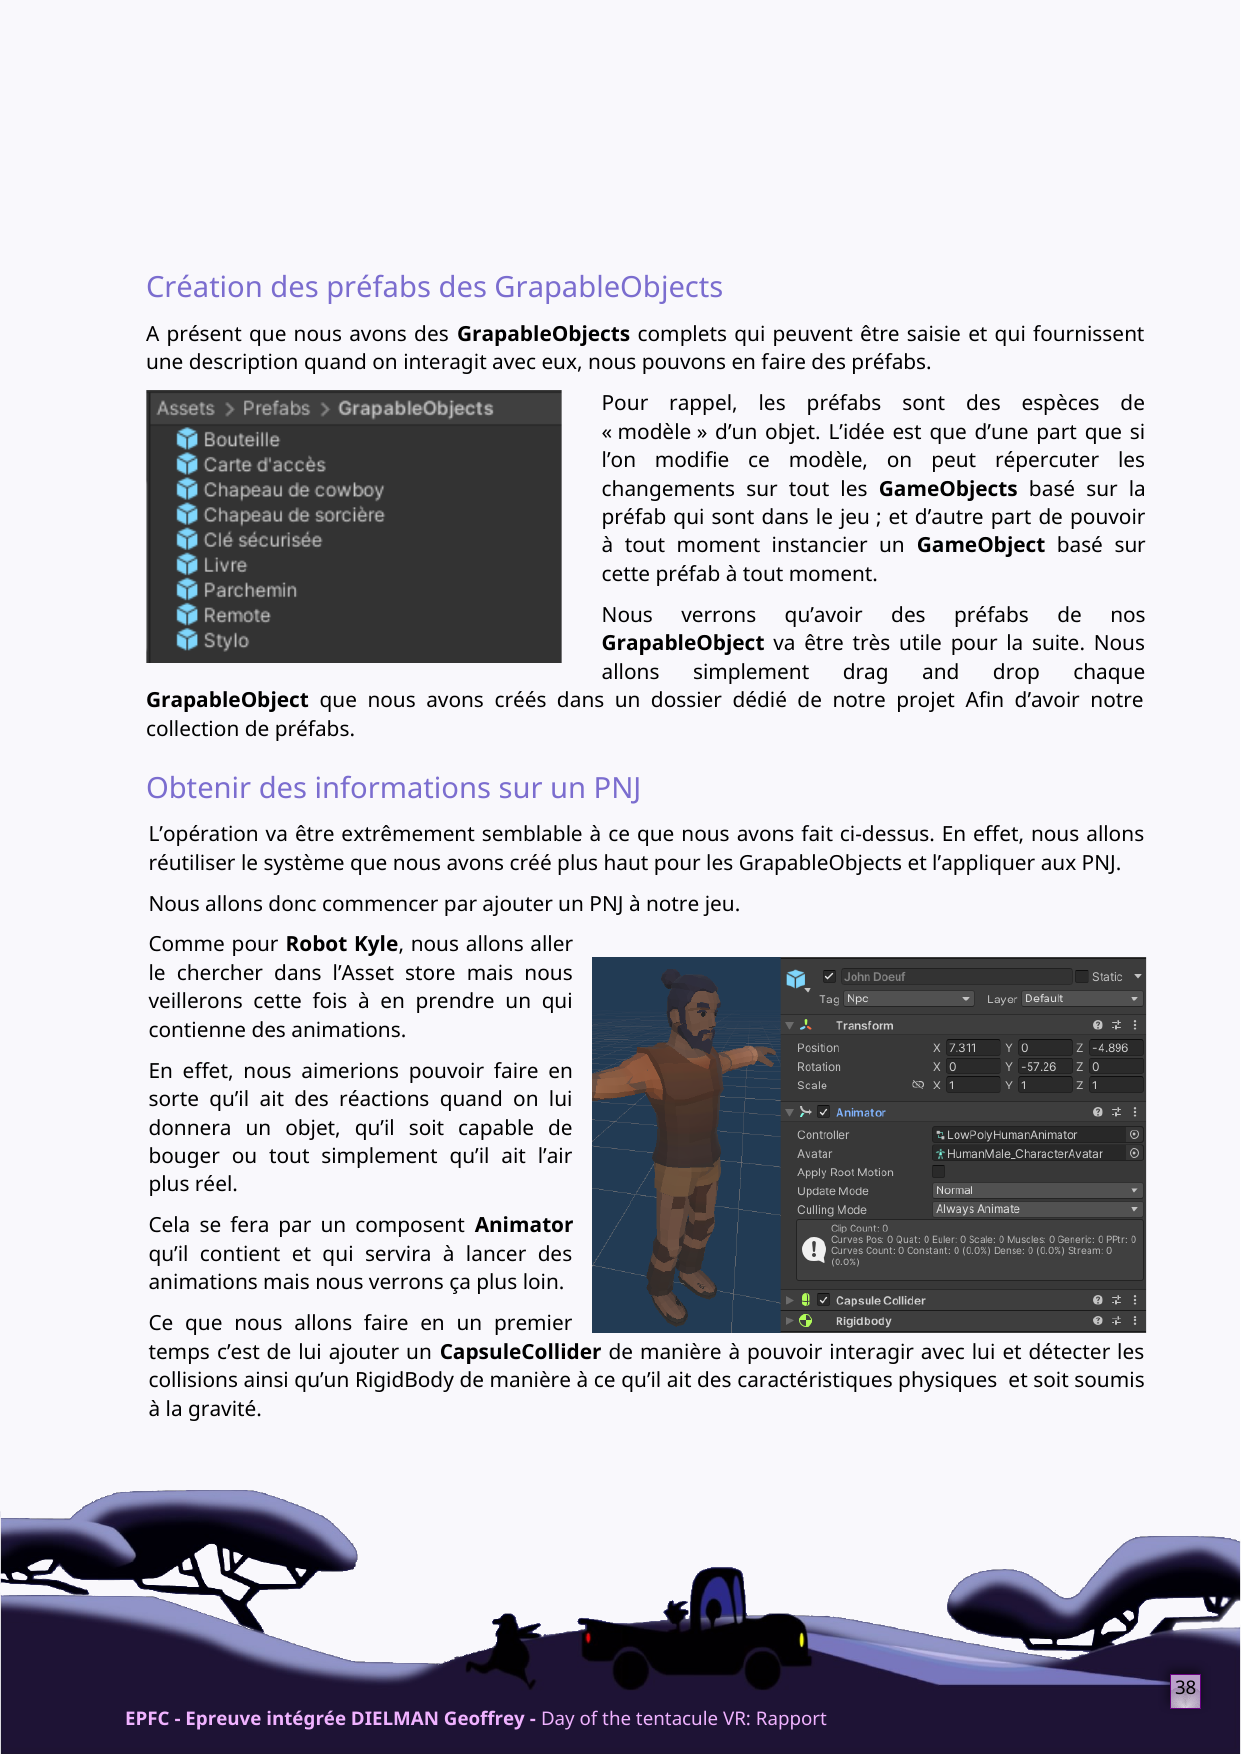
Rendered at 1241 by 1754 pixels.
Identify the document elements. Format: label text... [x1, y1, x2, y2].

text Pour rappel, les préfabs sont des espèces de « modèle » d’un objet. L’idée est que d’une part que si l’on modifie ce modèle, on peut répercuter les changements sur tout les GameObjects basé sur la préfab qui sont dans le jeu ; et d’autre part de pouvoir à tout moment instancier un GameObject basé sur cette préfab à tout moment. [146, 388, 1146, 587]
picture [0, 1479, 1241, 1754]
text En effet, nous aimerions pouvoir faire en sorte qu’il ait des réactions quand on lui donnera un objet, qu’il soit capable de bouger ou tout simplement qu’il ait l’air plus réel. [148, 1056, 592, 1198]
text A présent que nous avons des GrapableObjects complets qui peuvent être saisie et qui fournissent une description quand on interagit avec eux, nous pouvons en faire des préfabs. [146, 319, 1146, 376]
text Nous allons donc commencer par ajouter un PNJ à notre jeu. [148, 889, 1146, 917]
text L’opération va être extrêmement semblable à ce que nous avons fait ci-dessus. En effet, nous allons réutiliser le système que nous avons créé plus haut pour les GrapableObjects et l’appliquer aux PNJ. [148, 819, 1146, 876]
subtitle Obtenir des informations sur un PNJ [146, 767, 1146, 807]
text Ce que nous allons faire en un premier temps c’est de lui ajouter un CapsuleCollider de manière à pouvoir interagir avec lui et détecter les collisions ainsi qu’un RigidBody de manière à ce qu’il ait des caractéristiques physiques et soit soumis à la gravité. [148, 1308, 1146, 1422]
text Cela se fera par un composent Animator qu’il contient et qui servira à lancer des animations mais nous verrons ça plus loin. [148, 1211, 592, 1296]
text Comme pour Robot Kyle, nous allons aller le chercher dans l’Asset store mais nous veillerons cette fois à en prendre un qui contienne des animations. [148, 929, 1146, 1043]
picture [592, 957, 1147, 1333]
subtitle Création des préfabs des GrapableObjects [146, 267, 1146, 306]
text Nous verrons qu’avoir des préfabs de nos GrapableObject va être très utile pour la suite. Nous allons simplement drag and drop chaque GrapableObject que nous avons créés dans un dossier dédié de notre projet Afin d’avoir notre collection de préfabs. [146, 600, 1146, 742]
picture [146, 390, 562, 663]
